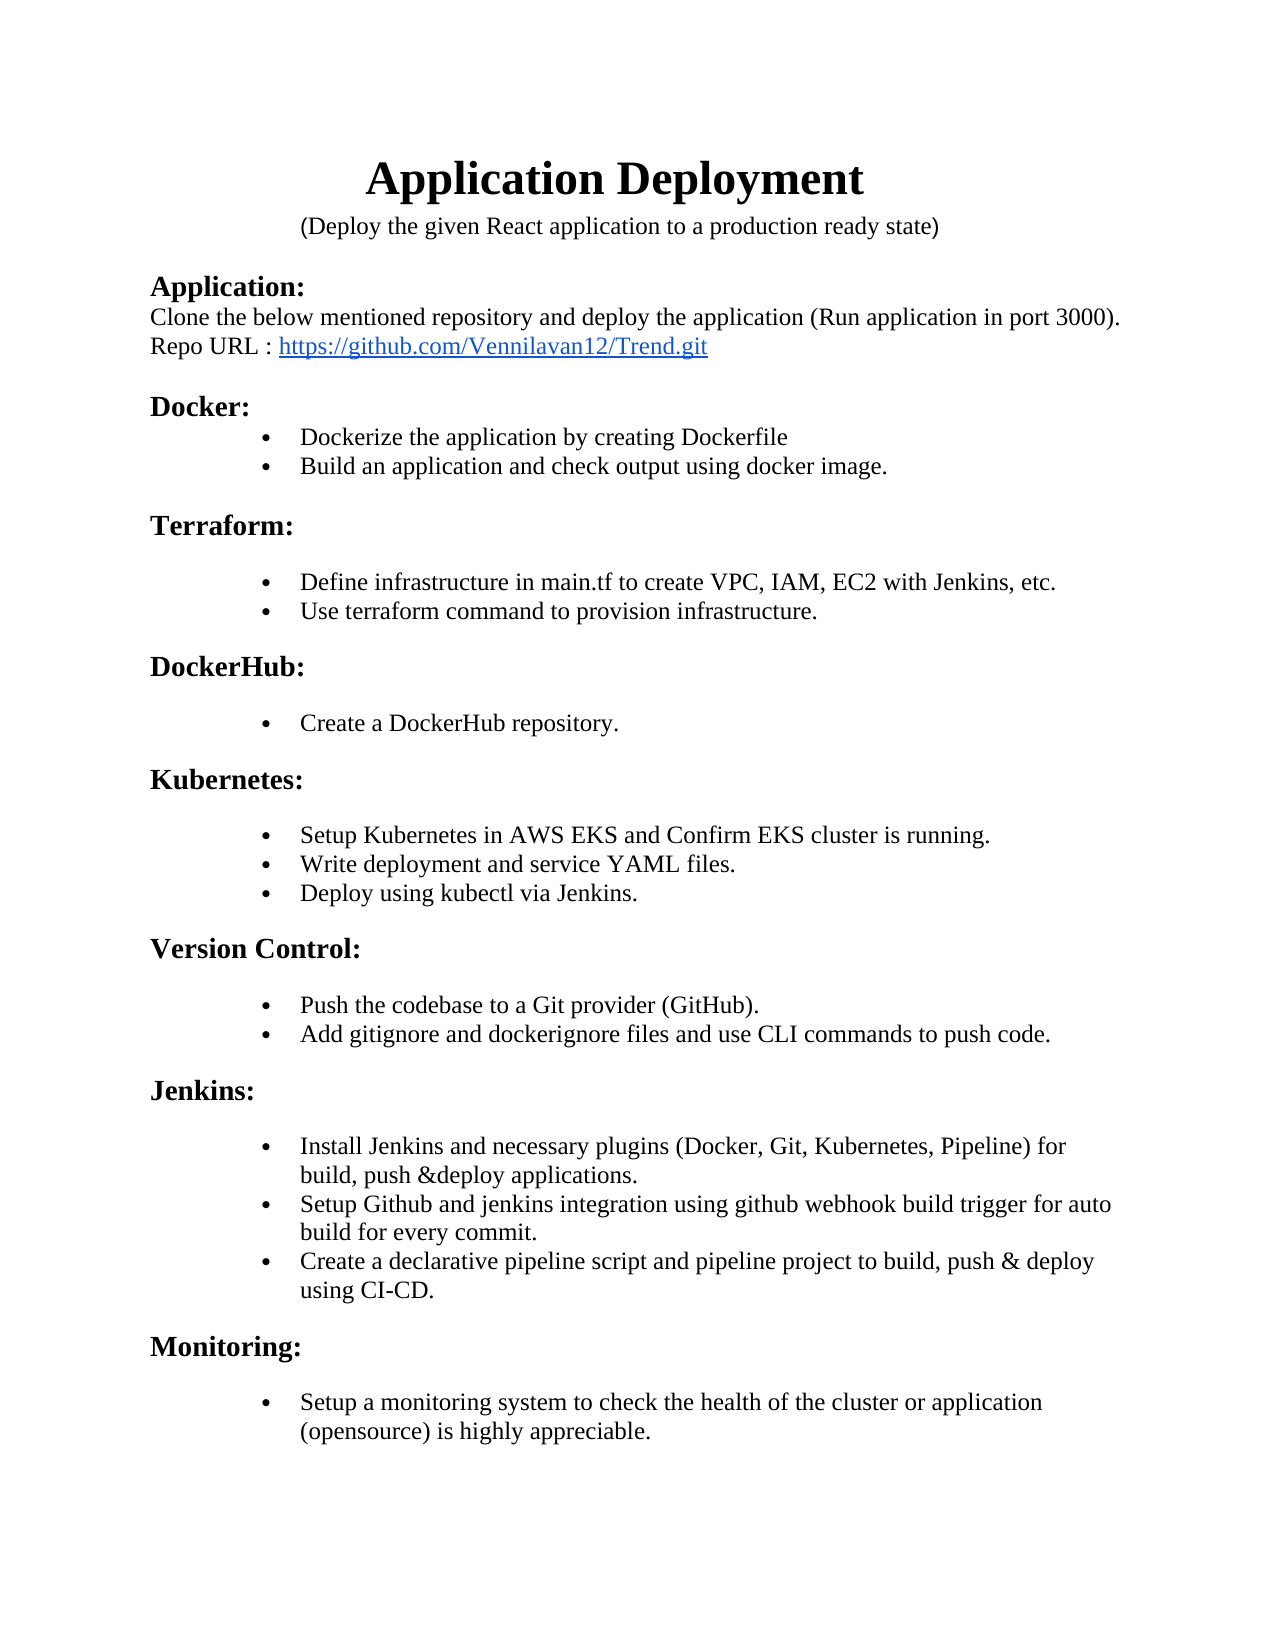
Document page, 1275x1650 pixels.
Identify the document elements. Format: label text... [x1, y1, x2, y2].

text Version Control: [150, 932, 1125, 965]
list Create a declarative pipeline script and pipeline project to build, push & deploy using CI-CD. [262, 1246, 1125, 1304]
text Clone the below mentioned repository and deploy the application (Run application in port 3000). [150, 302, 1125, 331]
list Build an application and check output using docker image. [262, 451, 1125, 480]
list Setup a monitoring system to check the health of the cluster or application (opensource) is highly appreciable. [262, 1387, 1125, 1445]
text Repo URL : https://github.com/Vennilavan12/Trend.git [150, 331, 1125, 360]
list Push the codebase to a Git provider (GitHub). [262, 990, 1125, 1019]
text Application Deployment [150, 150, 1125, 205]
text Kubernetes: [150, 762, 1125, 795]
list Add gitignore and dockerignore files and use CLI commands to push code. [262, 1019, 1125, 1048]
text Docker: [150, 389, 1125, 422]
text Terraform: [150, 508, 1125, 542]
text DockerHub: [150, 649, 1125, 683]
list Write deployment and service YAML files. [262, 849, 1125, 878]
text (Deploy the given React application to a production ready state) [150, 211, 1125, 240]
list Install Jenkins and necessary plugins (Docker, Git, Kubernetes, Pipeline) for build, push &deploy applications. [262, 1131, 1125, 1189]
list Setup Kubernetes in AWS EKS and Confirm EKS cluster is running. [262, 820, 1125, 849]
list Create a DockerHub repository. [262, 708, 1125, 737]
text Application: [150, 269, 1125, 302]
text Monitoring: [150, 1329, 1125, 1362]
text Jenkins: [150, 1073, 1125, 1106]
list Deploy using kubectl via Jenkins. [262, 878, 1125, 907]
list Dockerize the application by creating Dockerfile [262, 422, 1125, 451]
list Define infrastructure in main.tf to create VPC, IAM, EC2 with Jenkins, etc. [262, 567, 1125, 596]
list Setup Github and jenkins integration using github webhook build trigger for auto build for every commit. [262, 1189, 1125, 1246]
list Use terraform command to provision infrastructure. [262, 596, 1125, 624]
